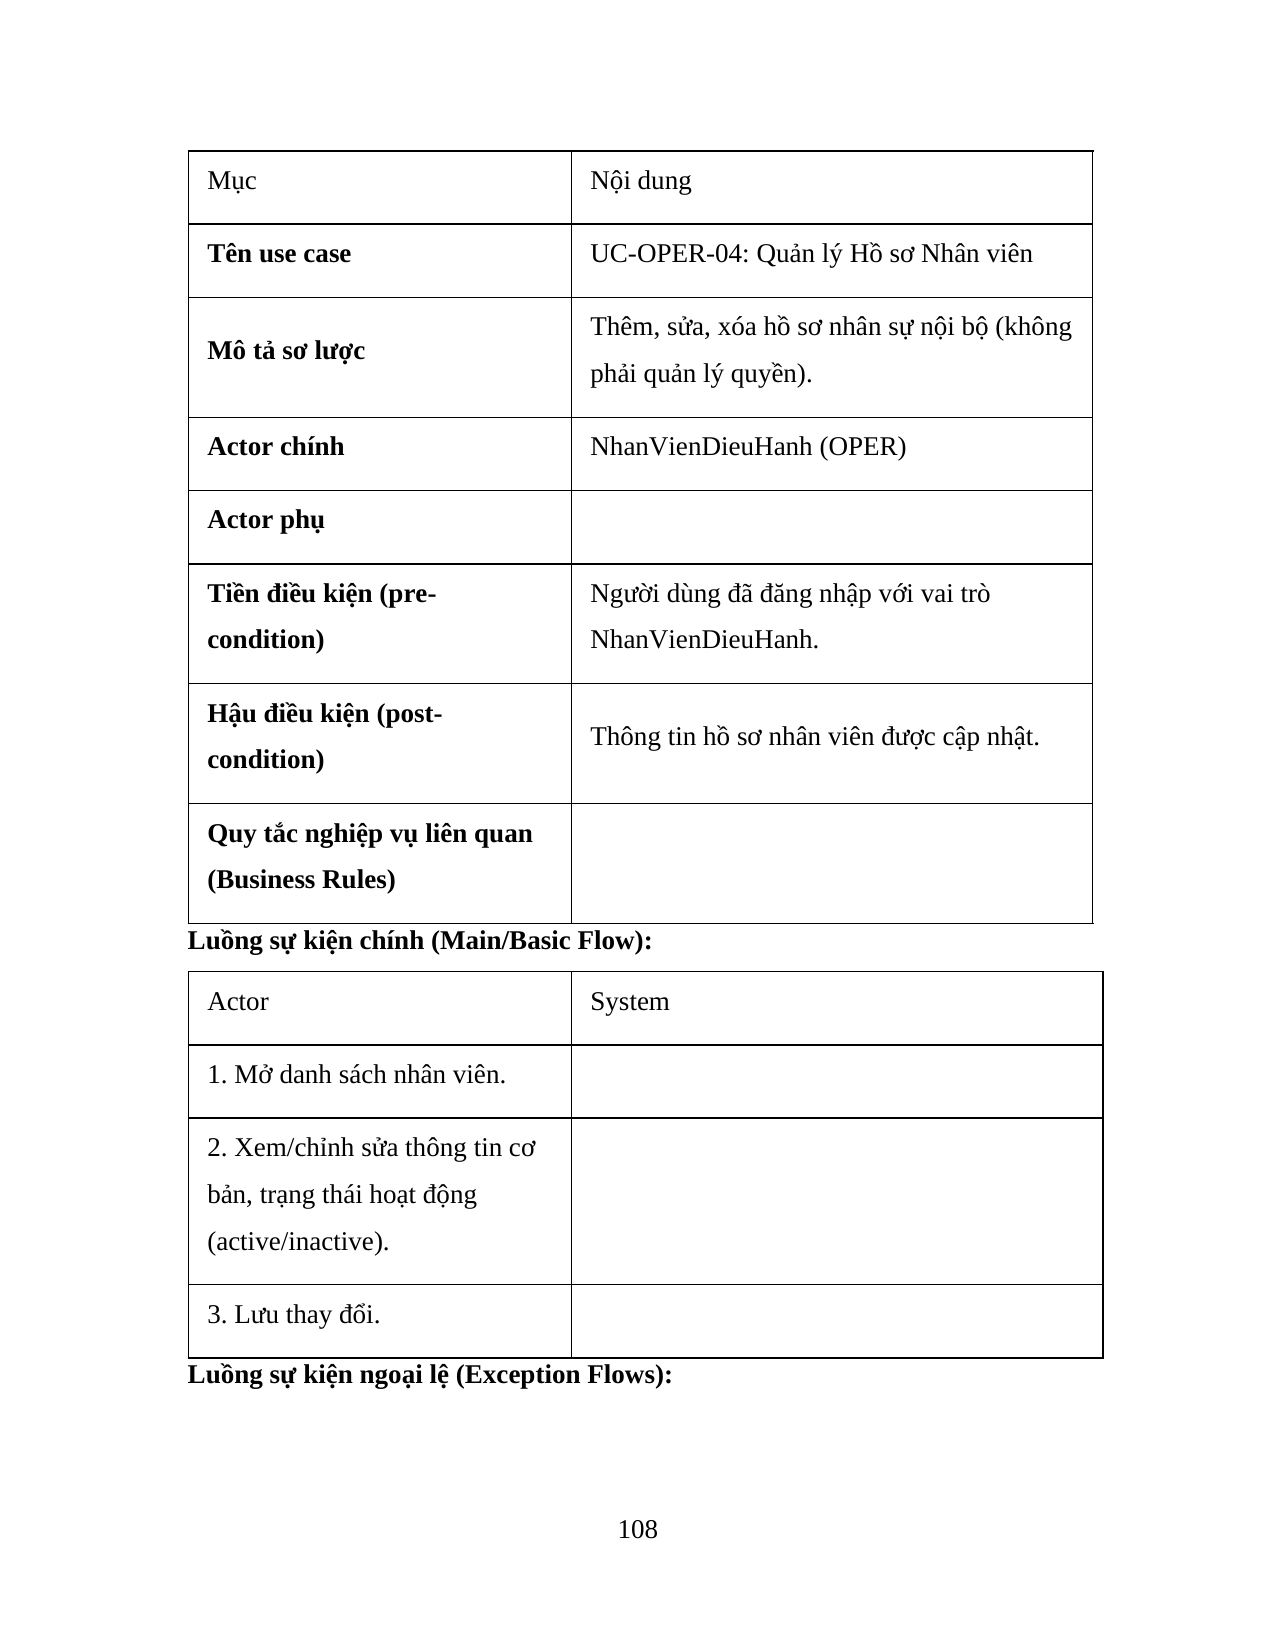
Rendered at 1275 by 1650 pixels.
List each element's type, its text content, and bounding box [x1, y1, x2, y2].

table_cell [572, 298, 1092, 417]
text Luồng sự kiện chính (Main/Basic Flow): [187, 924, 1087, 955]
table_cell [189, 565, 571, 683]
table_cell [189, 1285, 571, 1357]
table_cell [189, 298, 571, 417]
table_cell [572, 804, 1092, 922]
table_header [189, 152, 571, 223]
text Luồng sự kiện ngoại lệ (Exception Flows): [187, 1358, 1087, 1390]
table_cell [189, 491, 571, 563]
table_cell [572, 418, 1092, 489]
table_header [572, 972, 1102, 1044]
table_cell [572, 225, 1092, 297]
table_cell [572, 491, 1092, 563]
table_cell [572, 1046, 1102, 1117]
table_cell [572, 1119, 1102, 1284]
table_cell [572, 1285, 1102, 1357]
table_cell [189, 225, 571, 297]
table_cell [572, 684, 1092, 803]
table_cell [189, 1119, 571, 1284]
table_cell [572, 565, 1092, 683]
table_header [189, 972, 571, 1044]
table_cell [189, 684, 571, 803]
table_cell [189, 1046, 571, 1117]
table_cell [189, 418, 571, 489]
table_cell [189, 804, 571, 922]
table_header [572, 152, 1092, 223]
